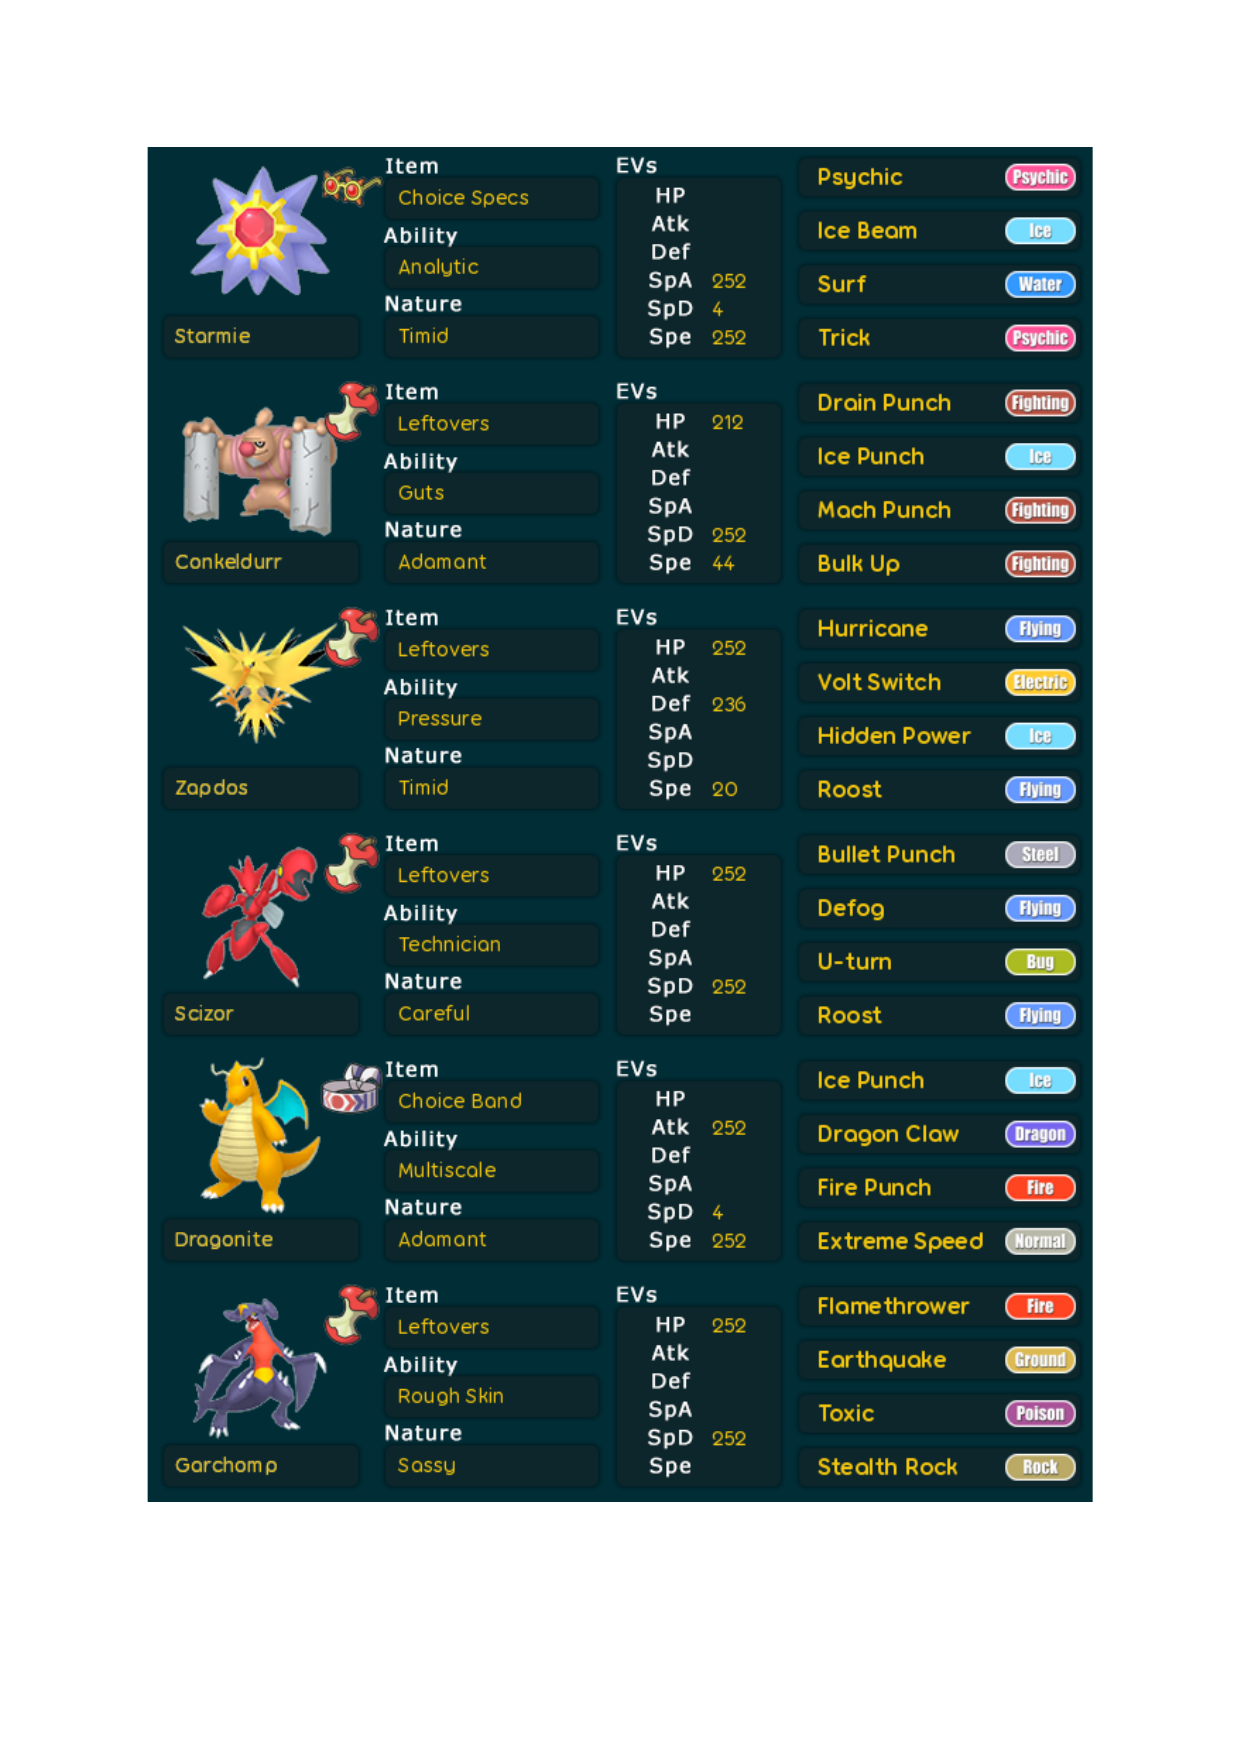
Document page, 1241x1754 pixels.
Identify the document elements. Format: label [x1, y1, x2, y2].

picture [147, 147, 1093, 1502]
